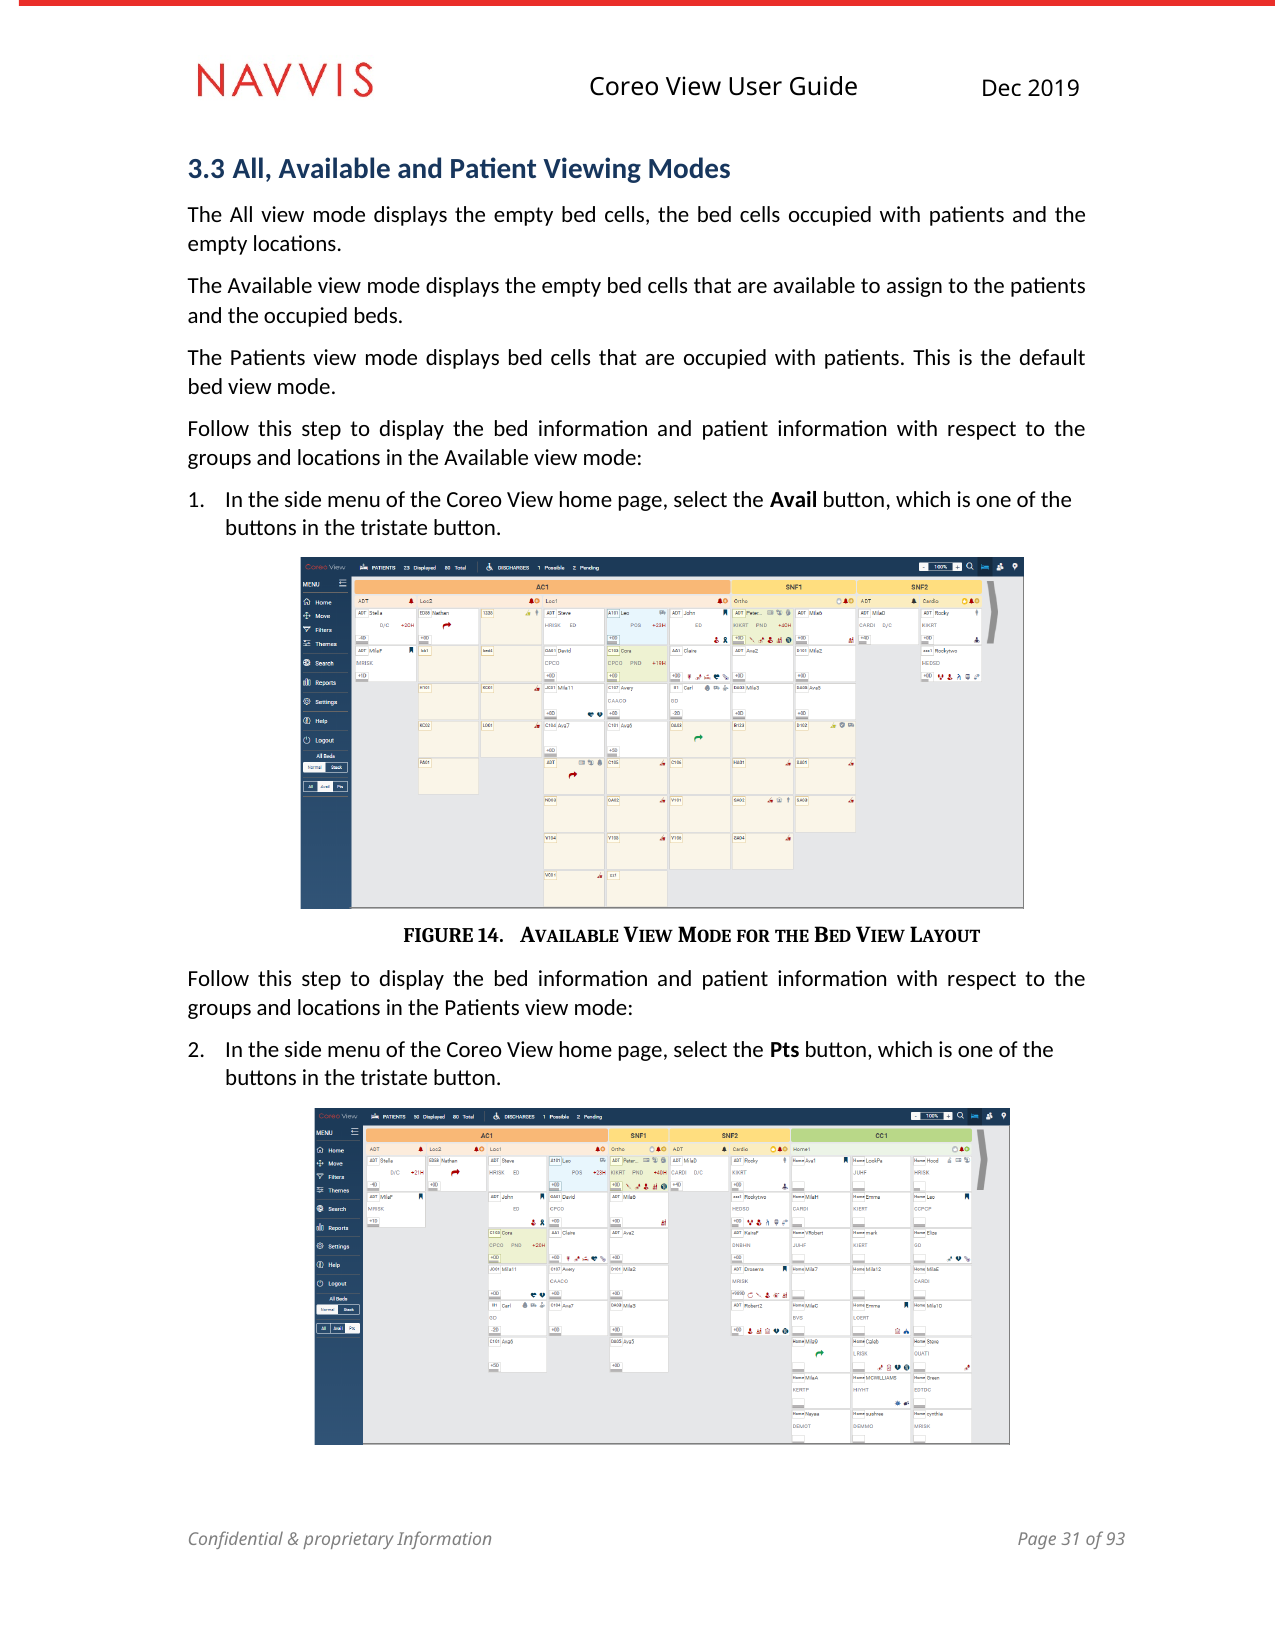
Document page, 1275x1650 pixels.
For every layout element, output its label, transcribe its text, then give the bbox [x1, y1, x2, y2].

text The Available view mode displays the empty bed cells that are available to assign to the patients and the occupied beds. [187, 271, 1087, 329]
picture [187, 55, 383, 104]
text Follow this step to display the bed information and patient information with respect to the groups and locations in the Patients view mode: [187, 964, 1087, 1021]
text Available View Mode for the Bed View Layout [296, 921, 1087, 948]
text Follow this step to display the bed information and patient information with respect to the groups and locations in the Available view mode: [187, 414, 1087, 471]
subtitle All, Available and Patient Viewing Modes [187, 150, 1087, 186]
text The Patients view mode displays bed cells that are occupied with patients. This is the default bed view mode. [187, 343, 1087, 400]
picture [314, 1108, 1010, 1445]
picture [300, 557, 1024, 909]
list In the side menu of the Coreo View home page, select the Pts button, which is one of the buttons in the tristate button. [187, 1035, 1087, 1091]
list In the side menu of the Coreo View home page, select the Avail button, which is one of the buttons in the tristate button. [187, 485, 1087, 541]
text The All view mode displays the empty bed cells, the bed cells occupied with patients and the empty locations. [187, 200, 1087, 258]
